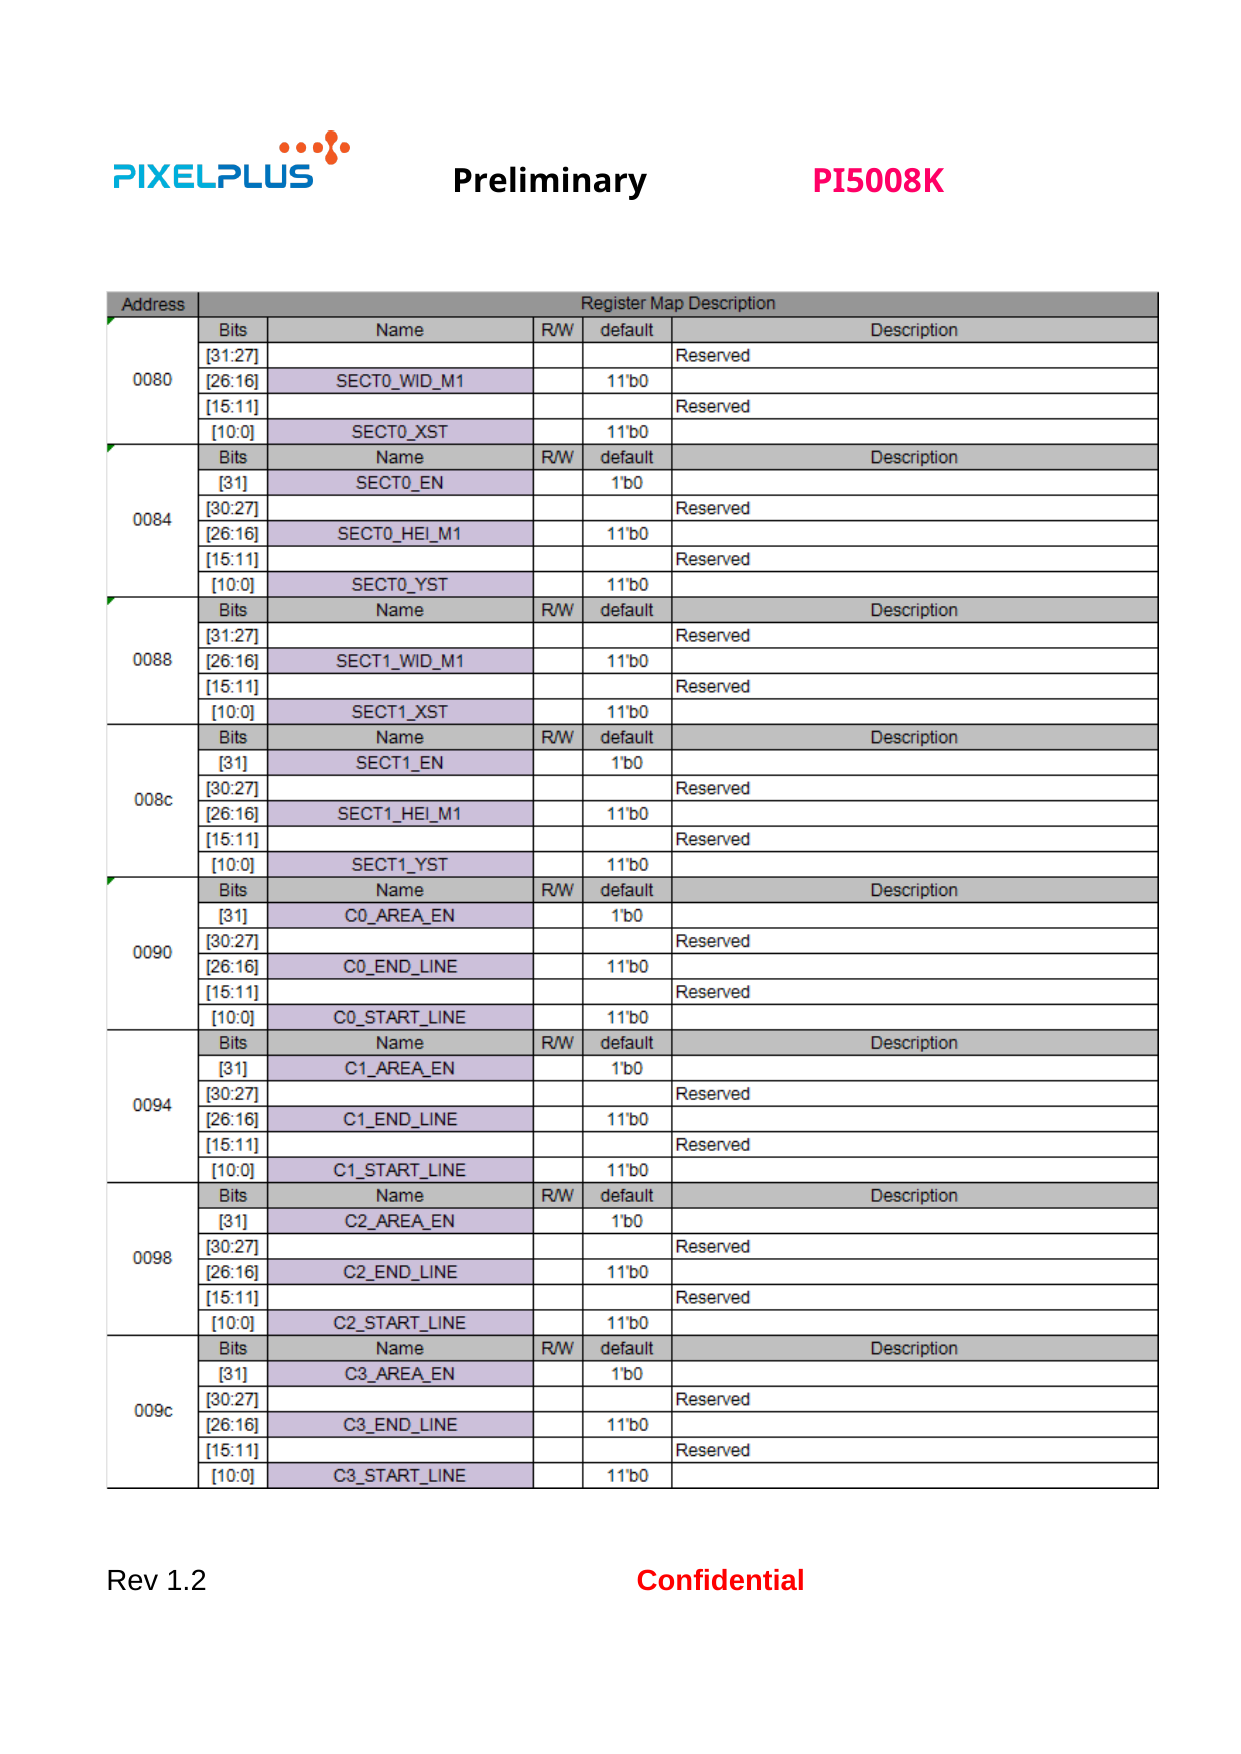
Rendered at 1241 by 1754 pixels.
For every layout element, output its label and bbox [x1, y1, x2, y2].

picture [106, 291, 1159, 1489]
picture [106, 125, 355, 193]
